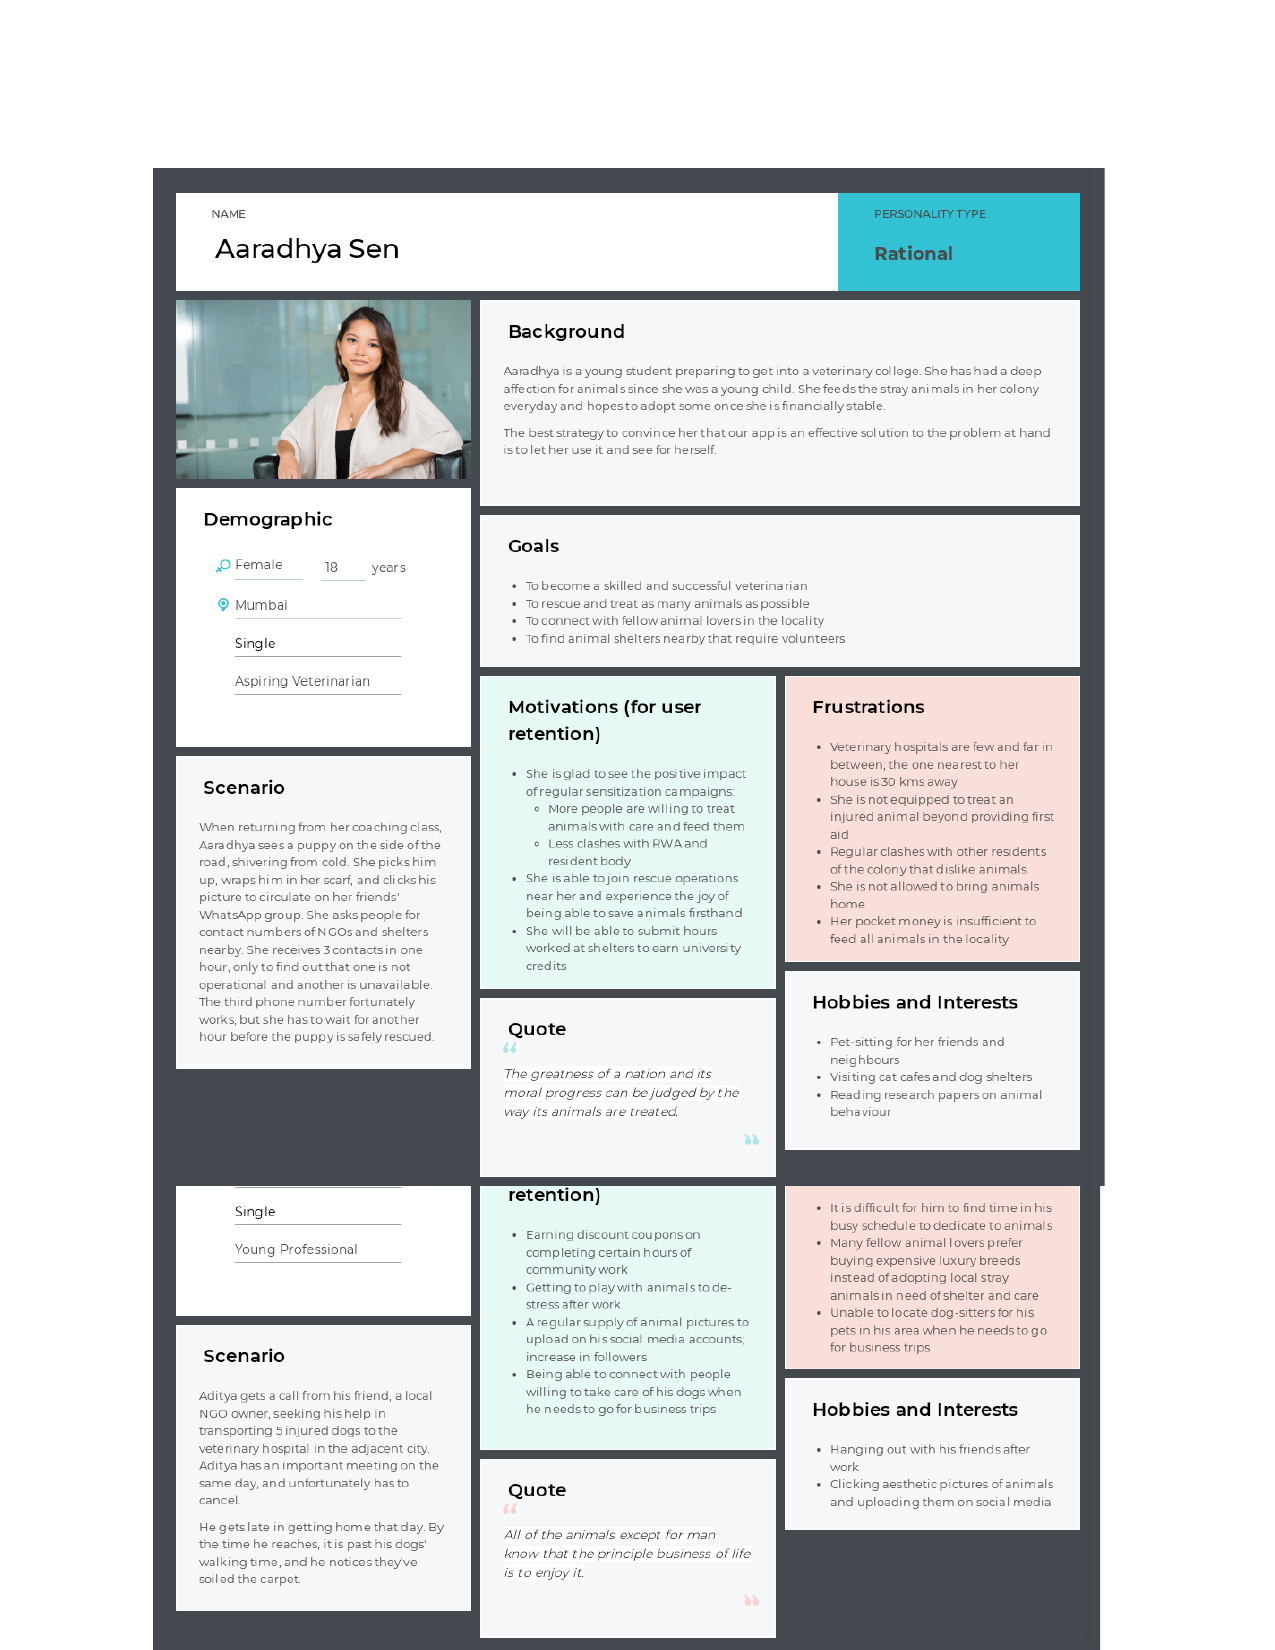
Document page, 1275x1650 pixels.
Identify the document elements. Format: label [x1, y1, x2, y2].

picture [153, 168, 1105, 1650]
